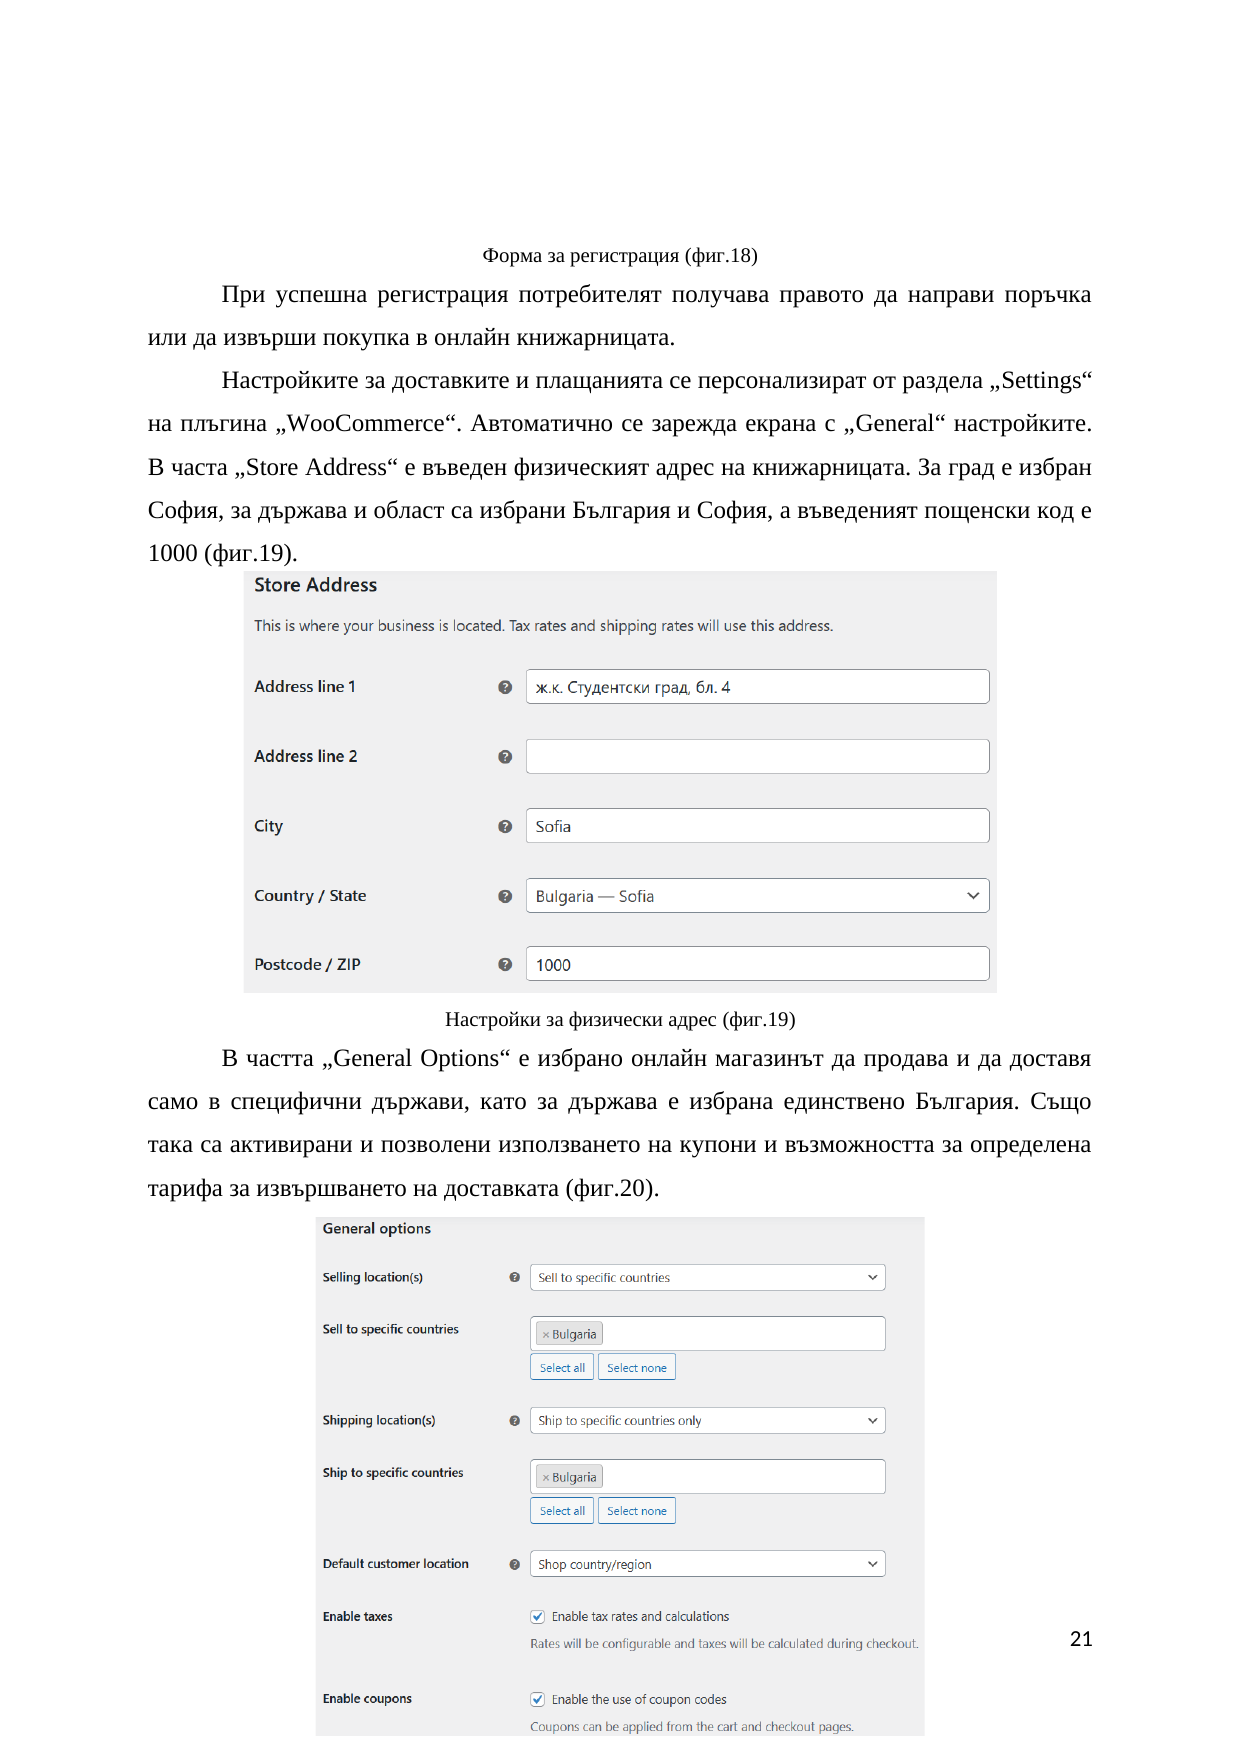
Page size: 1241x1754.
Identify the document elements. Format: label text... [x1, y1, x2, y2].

text В частта „General Options“ е избрано онлайн магазинът да продава и да доставя само в специфични държави, като за държава е избрана единствено България. Също така са активирани и позволени използването на купони и възможността за определена тарифа за извършването на доставката (фиг.20). [148, 1043, 1093, 1201]
picture [243, 571, 997, 993]
text Настройките за доставките и плащанията се персонализират от раздела „Settings“ на плъгина „WooCommerce“. Автоматично се зарежда екрана с „General“ настройките. В часта „Store Address“ е въведен физическият адрес на книжарницата. За град е избран София, за държава и област са избрани България и София, а въведеният пощенски код е 1000 (фиг.19). [148, 365, 1093, 567]
text Форма за регистрация (фиг.18) [148, 243, 1093, 267]
picture [315, 1217, 925, 1736]
text При успешна регистрация потребителят получава правото да направи поръчка или да извърши покупка в онлайн книжарницата. [148, 279, 1093, 351]
